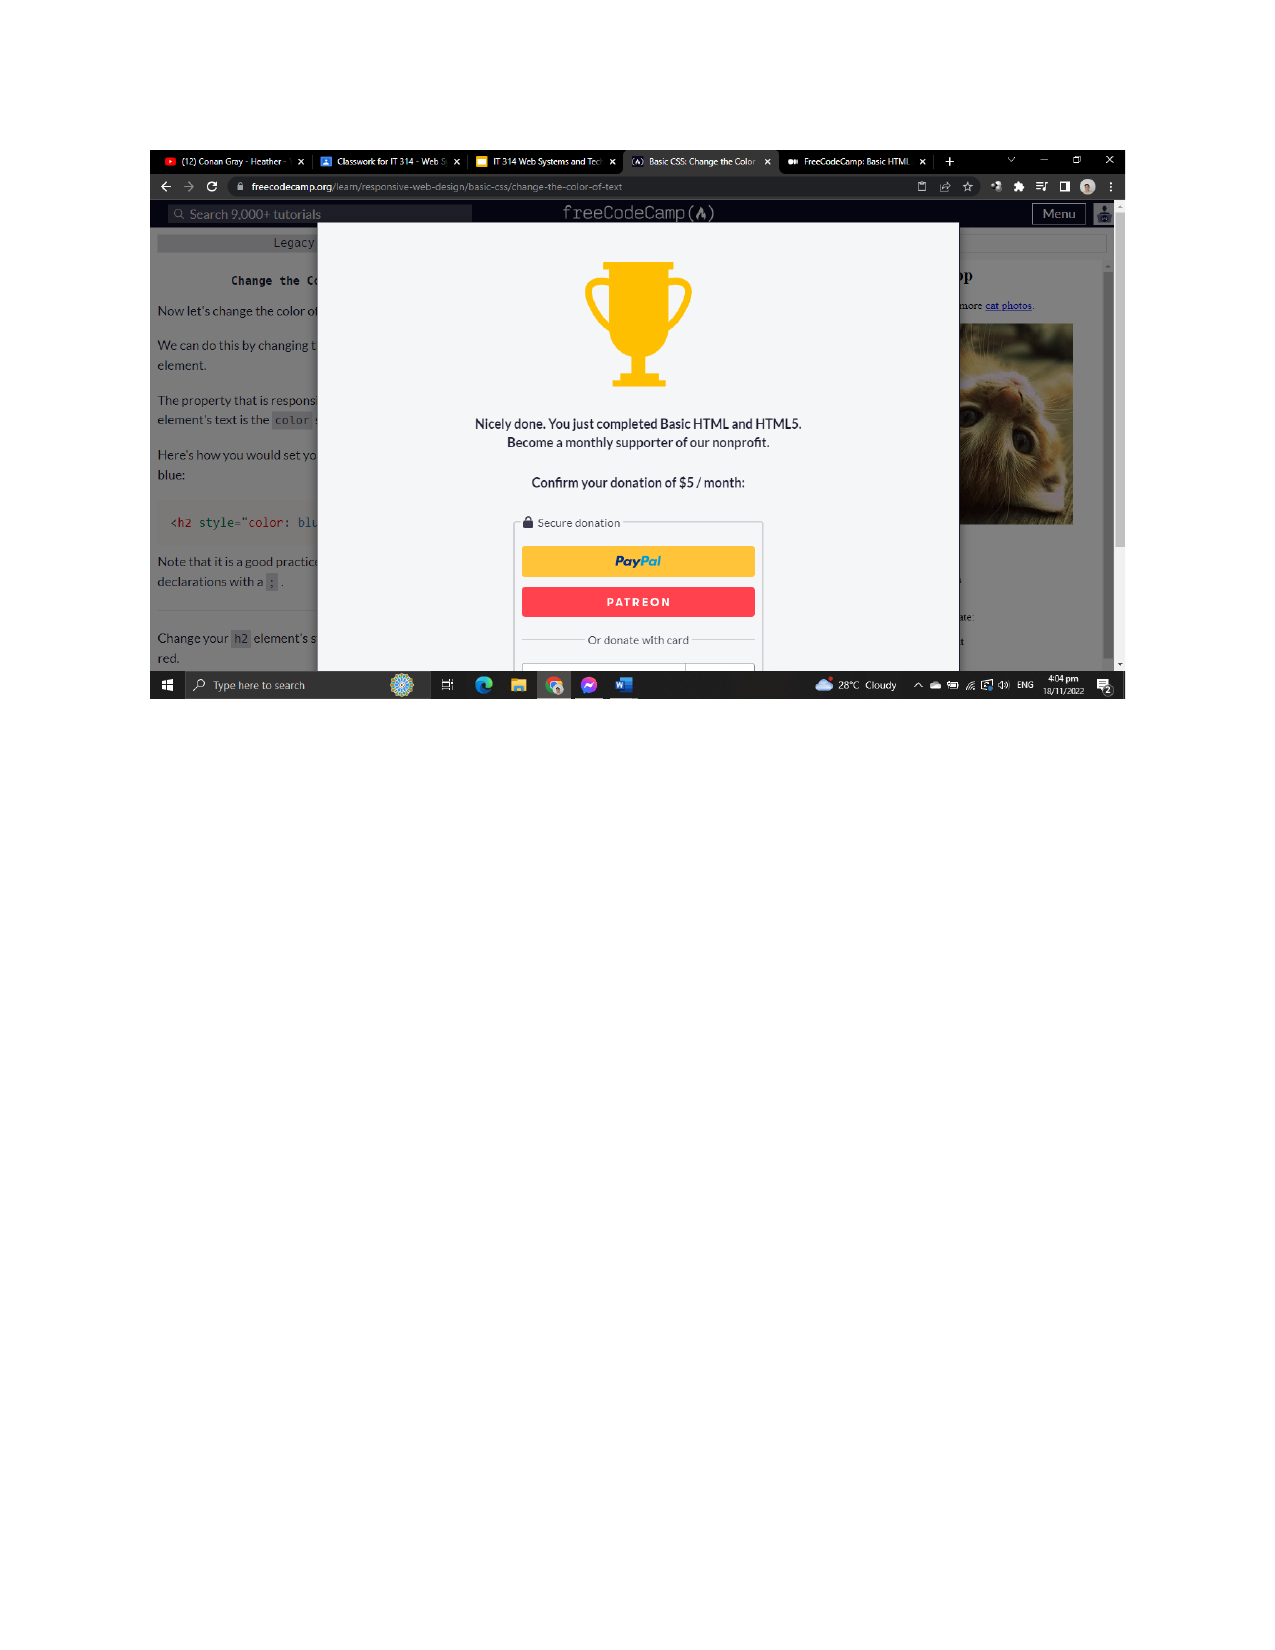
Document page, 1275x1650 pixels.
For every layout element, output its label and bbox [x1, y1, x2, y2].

picture [150, 150, 1125, 699]
